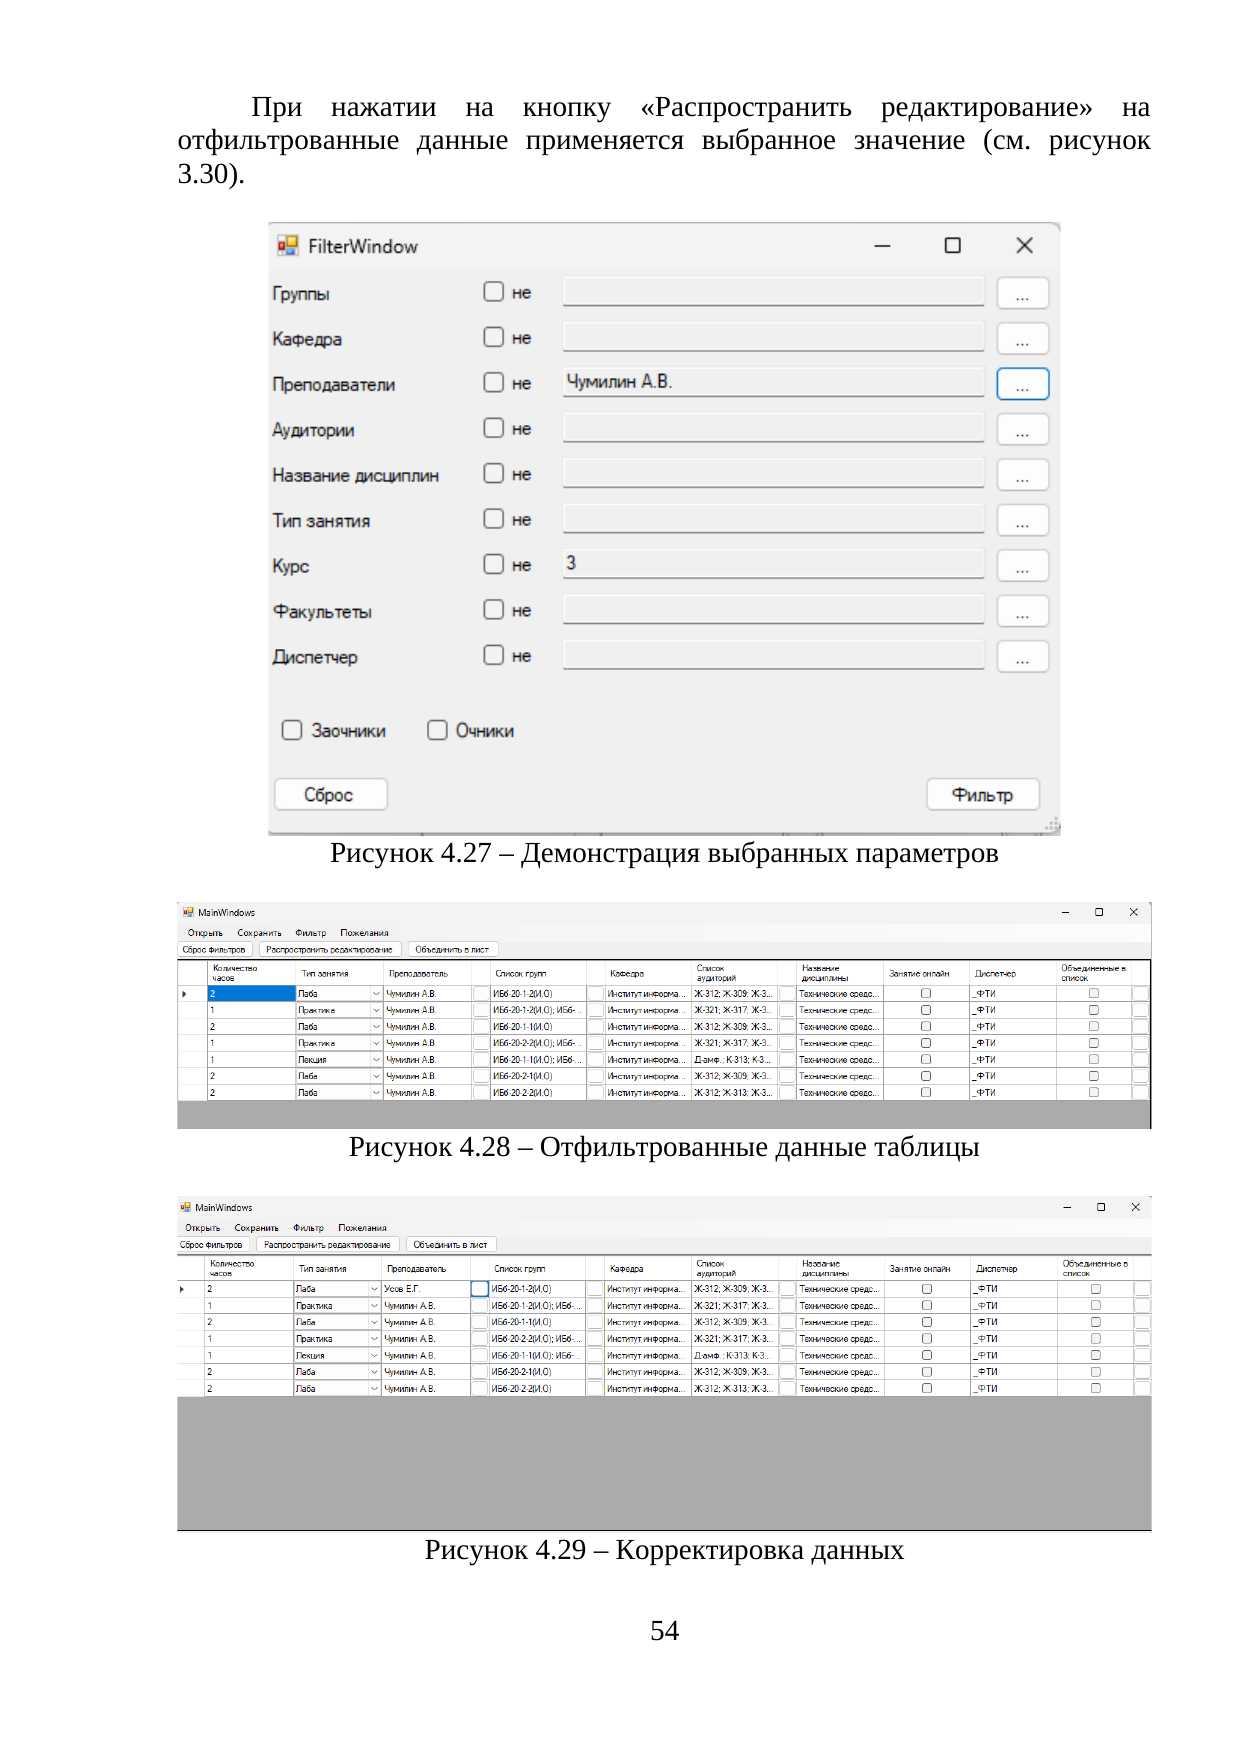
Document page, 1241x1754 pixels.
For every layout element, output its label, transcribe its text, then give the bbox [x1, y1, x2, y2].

text Рисунок 4.28 – Отфильтрованные данные таблицы [177, 1129, 1152, 1163]
text Рисунок 4.29 – Корректировка данных [177, 1533, 1152, 1566]
text При нажатии на кнопку «Распространить редактирование» на отфильтрованные данные применяется выбранное значение (см. рисунок 3.30). [177, 89, 1152, 189]
picture [177, 1196, 1152, 1533]
text Рисунок 4.27 – Демонстрация выбранных параметров [177, 835, 1152, 869]
picture [268, 222, 1061, 836]
picture [177, 902, 1152, 1129]
